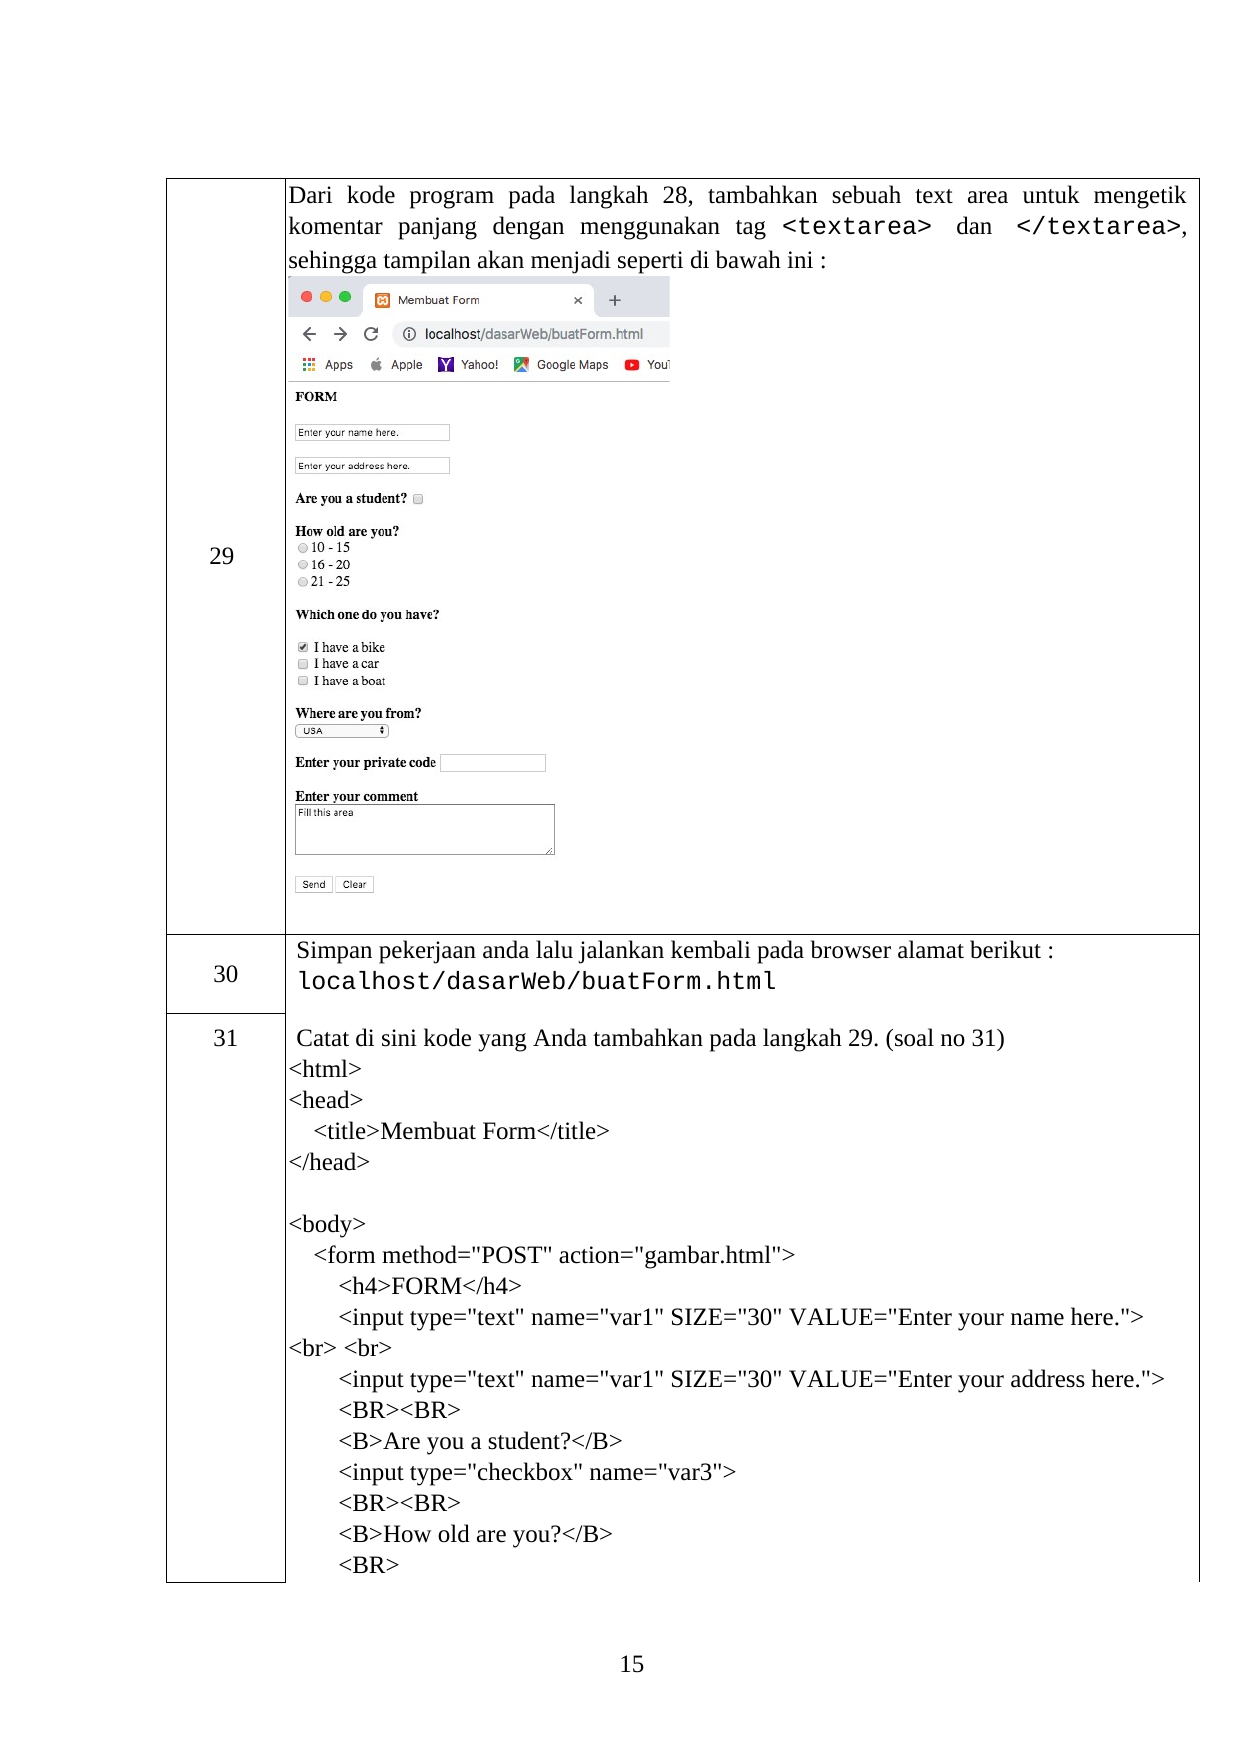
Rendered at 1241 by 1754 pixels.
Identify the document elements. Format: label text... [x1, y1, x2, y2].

picture [288, 276, 670, 897]
table_cell 30 [167, 935, 285, 1013]
table_cell 29 [167, 179, 285, 933]
table_cell 31 [167, 1014, 285, 1582]
table_cell Simpan pekerjaan anda lalu jalankan kembali pada browser alamat berikut : localhost/dasarWeb/buatForm.html [286, 935, 1199, 1013]
table_cell Dari kode program pada langkah 28, tambahkan sebuah text area untuk mengetik komentar panjang dengan menggunakan tag <textarea> dan </textarea>, sehingga tampilan akan menjadi seperti di bawah ini : [286, 179, 1199, 933]
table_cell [286, 1022, 1199, 1582]
